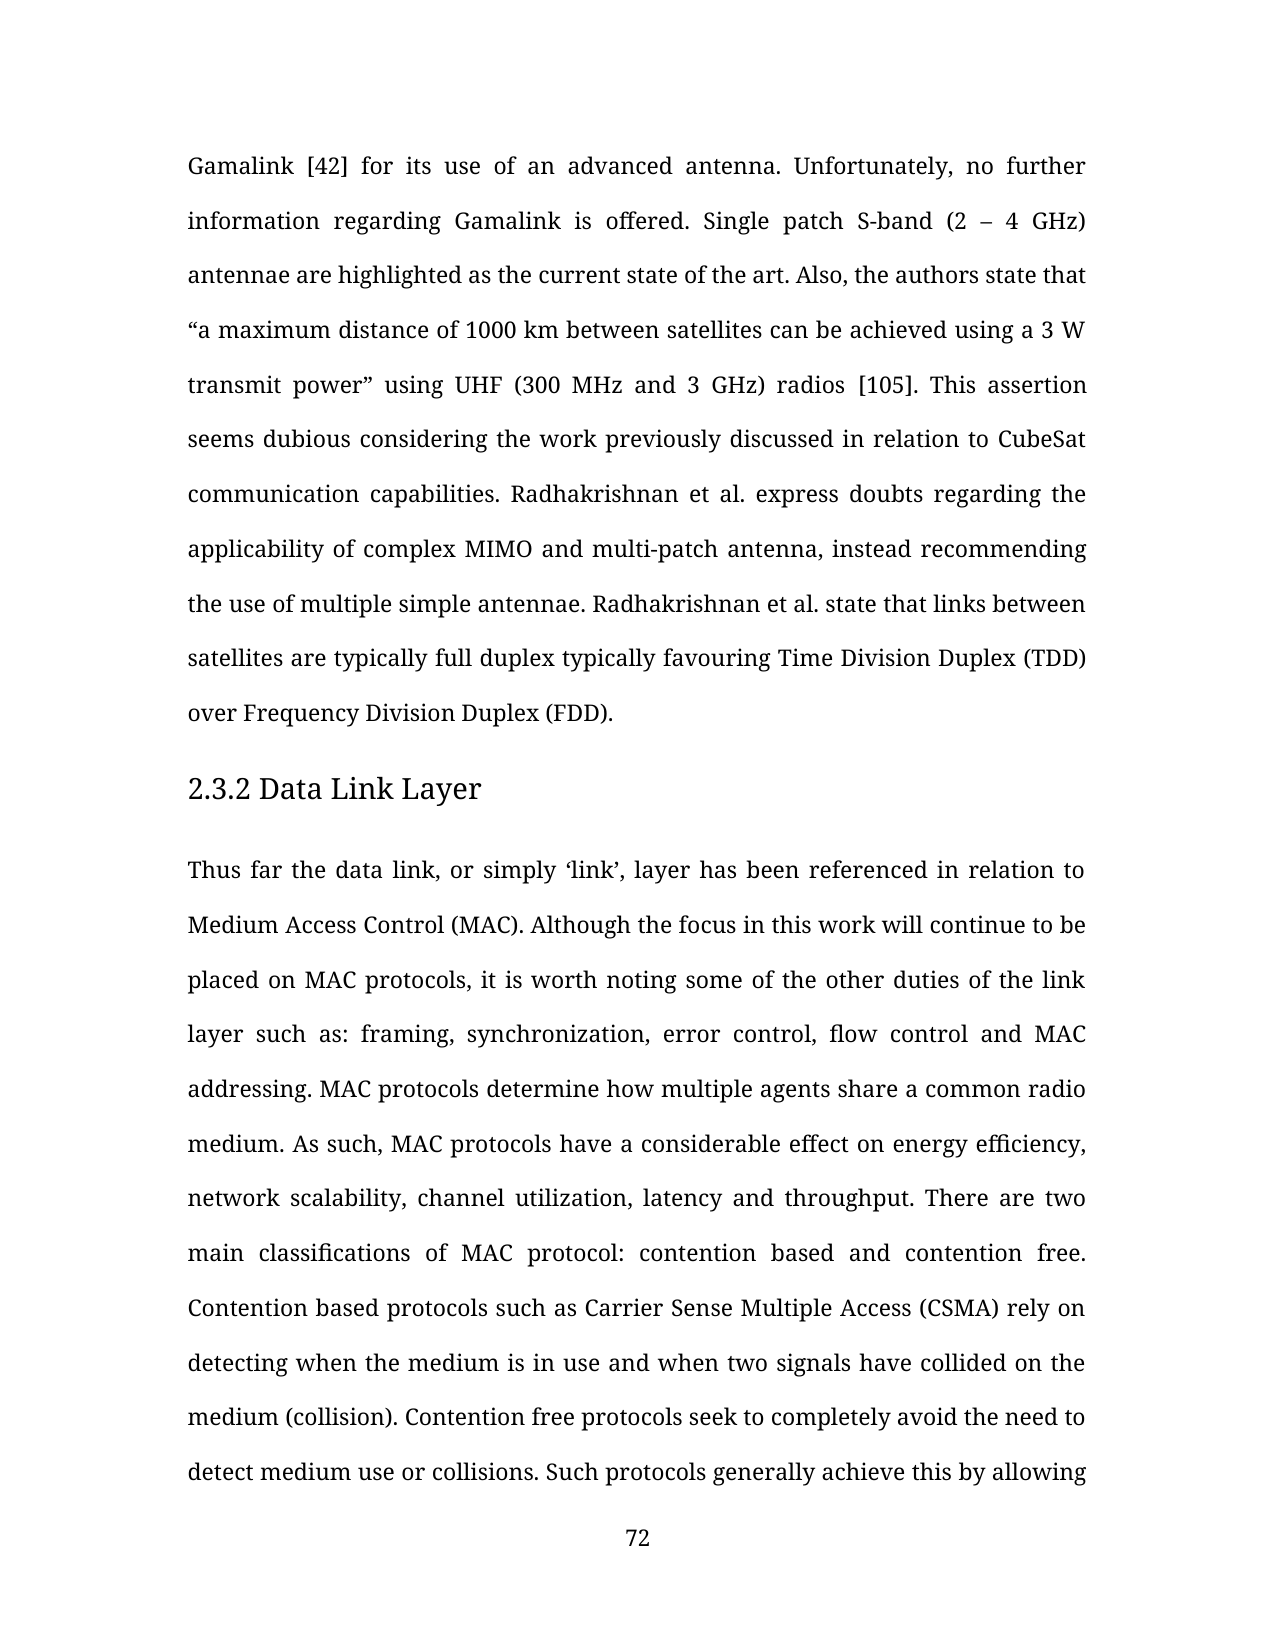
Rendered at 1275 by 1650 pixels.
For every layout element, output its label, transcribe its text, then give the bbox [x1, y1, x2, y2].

subtitle Data Link Layer [187, 768, 1087, 808]
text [187, 150, 1087, 728]
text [187, 854, 1087, 1487]
